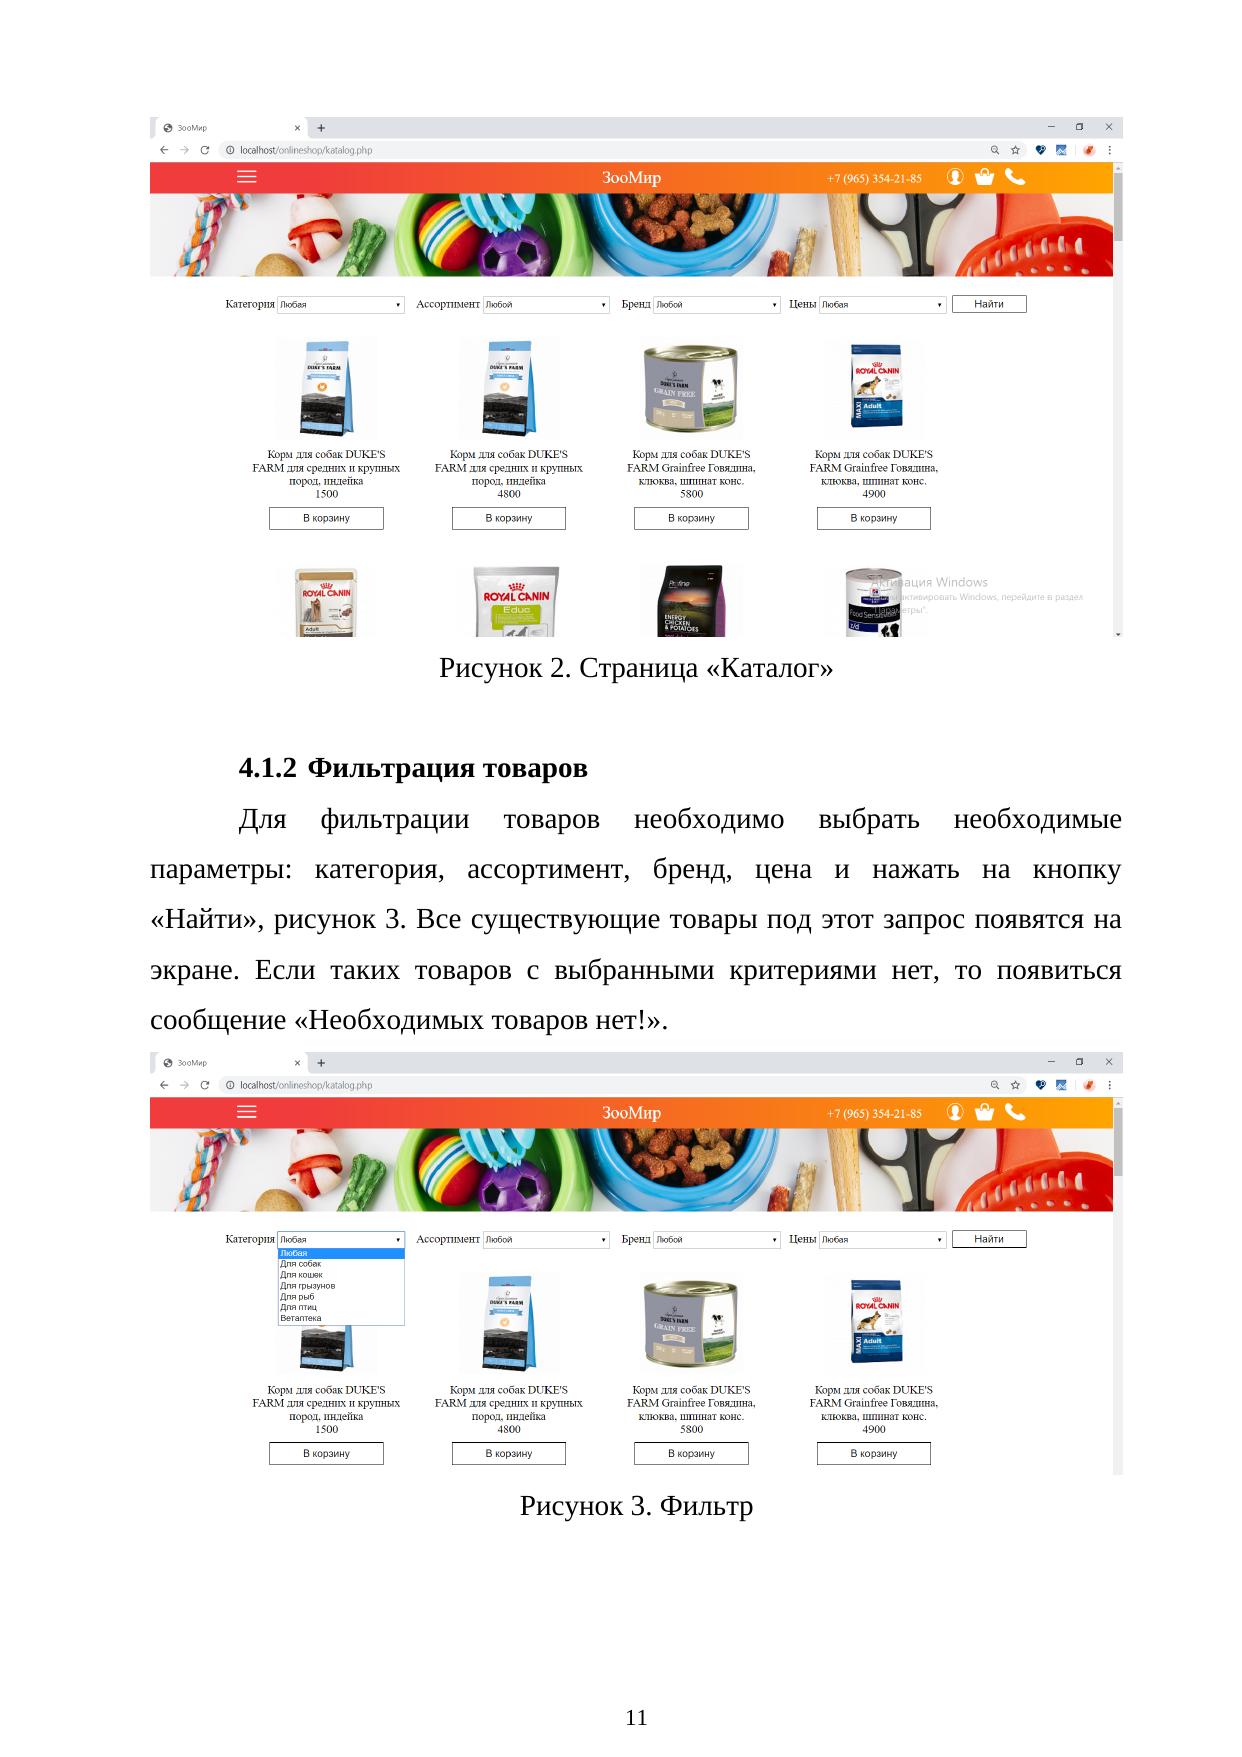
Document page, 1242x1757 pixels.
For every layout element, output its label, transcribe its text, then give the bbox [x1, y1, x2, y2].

text Для фильтрации товаров необходимо выбрать необходимые параметры: категория, ассортимент, бренд, цена и нажать на кнопку «Найти», рисунок 3. Все существующие товары под этот запрос появятся на экране. Если таких товаров с выбранными критериями нет, то появиться сообщение «Необходимых товаров нет!». [150, 801, 1123, 1036]
text Рисунок 3. Фильтр [150, 1488, 1123, 1521]
picture [150, 1052, 1123, 1475]
picture [150, 117, 1123, 637]
list Фильтрация товаров [150, 751, 1123, 784]
text Рисунок 2. Страница «Каталог» [150, 650, 1123, 683]
